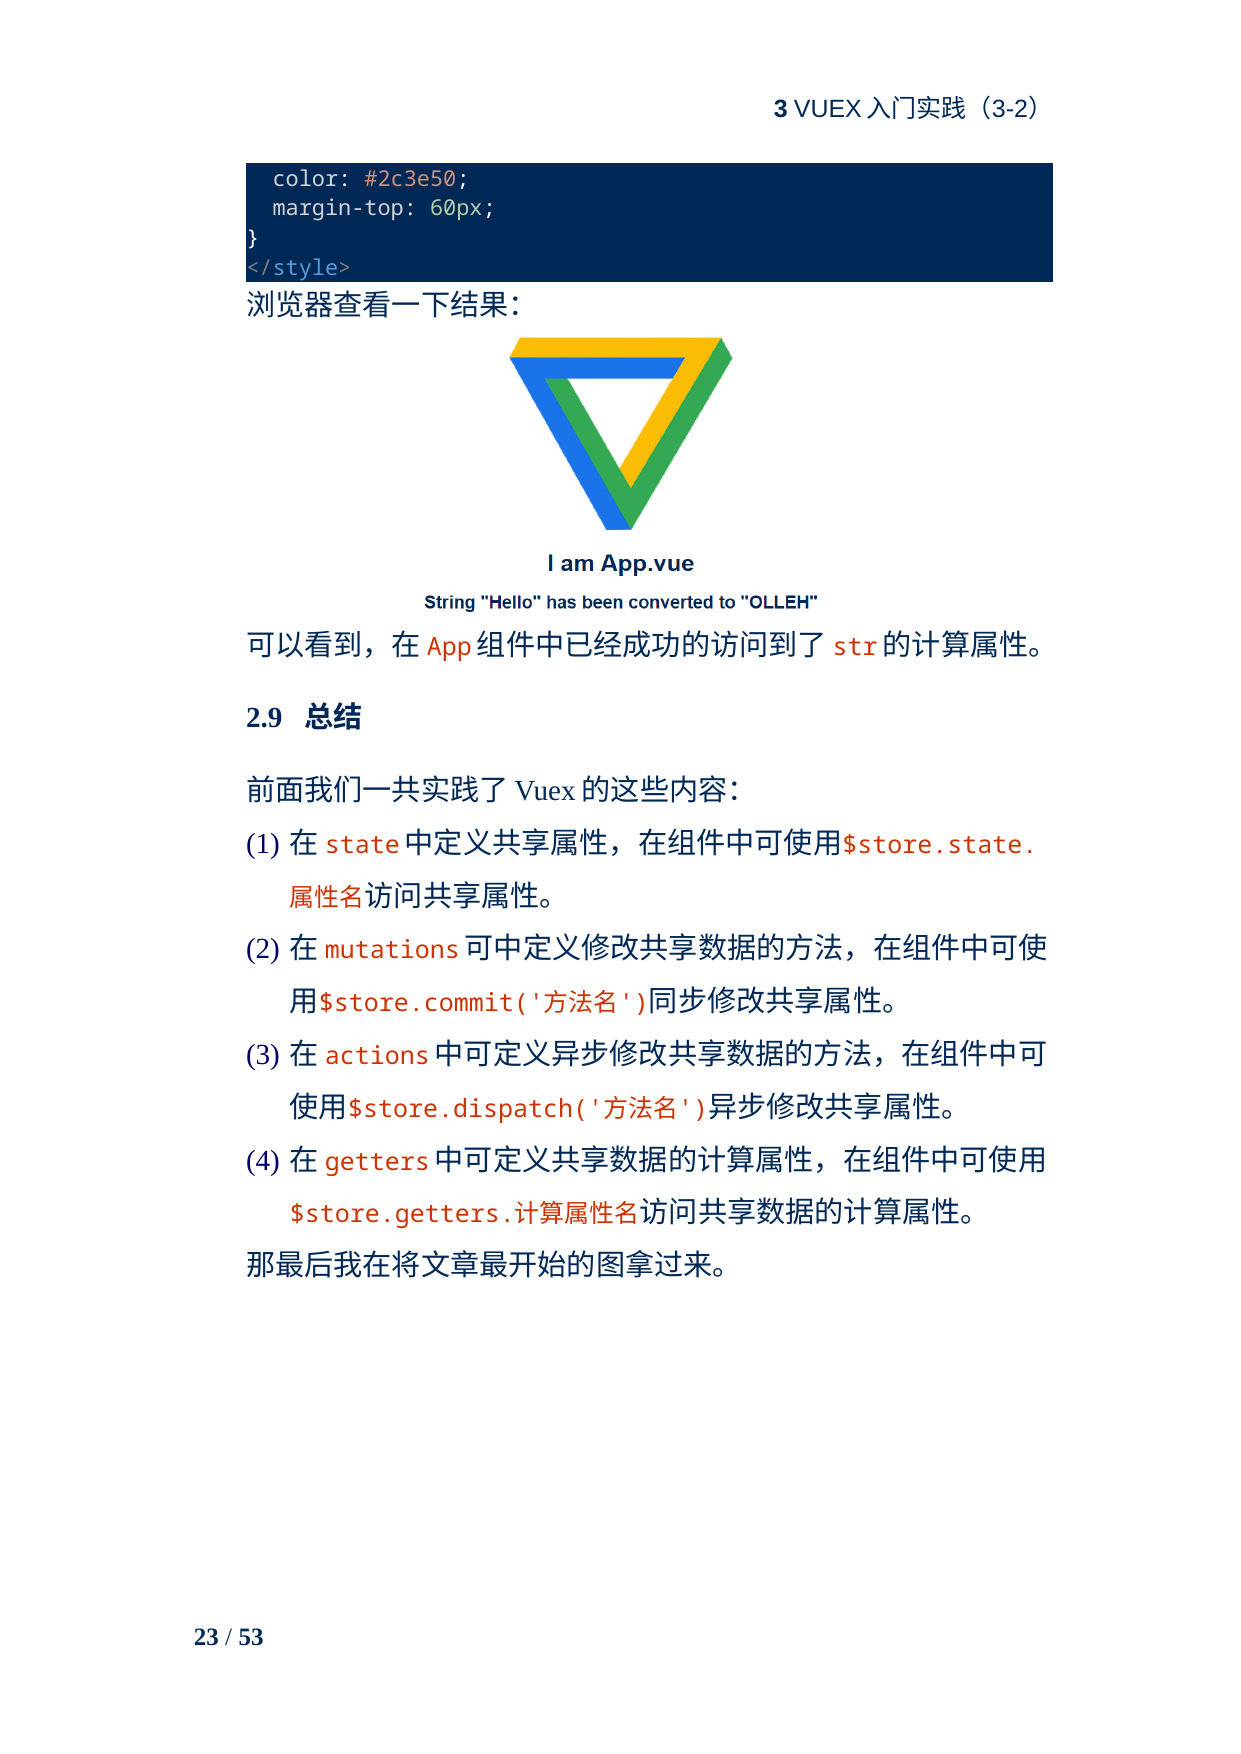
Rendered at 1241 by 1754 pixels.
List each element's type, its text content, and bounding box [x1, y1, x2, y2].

text margin-top: 60px; [246, 192, 1053, 222]
text color: #2c3e50; [246, 163, 1053, 192]
text 可以看到，在App组件中已经成功的访问到了str的计算属性。 [187, 621, 1053, 664]
subtitle 总结 [246, 694, 1053, 736]
text 浏览器查看一下结果： [187, 282, 1053, 324]
text </style> [246, 252, 1053, 282]
list 在mutations可中定义修改共享数据的方法，在组件中可使用$store.commit('方法名')同步修改共享属性。 [246, 925, 1053, 1020]
list 在state中定义共享属性，在组件中可使用$store.state.属性名访问共享属性。 [246, 819, 1053, 914]
list 在getters中可定义共享数据的计算属性，在组件中可使用$store.getters.计算属性名访问共享数据的计算属性。 [246, 1136, 1053, 1231]
picture [413, 334, 827, 613]
list 在actions中可定义异步修改共享数据的方法，在组件中可使用$store.dispatch('方法名')异步修改共享属性。 [246, 1031, 1053, 1126]
text } [246, 222, 1053, 252]
text 那最后我在将文章最开始的图拿过来。 [187, 1242, 1053, 1284]
text 前面我们一共实践了Vuex的这些内容： [187, 767, 1053, 809]
